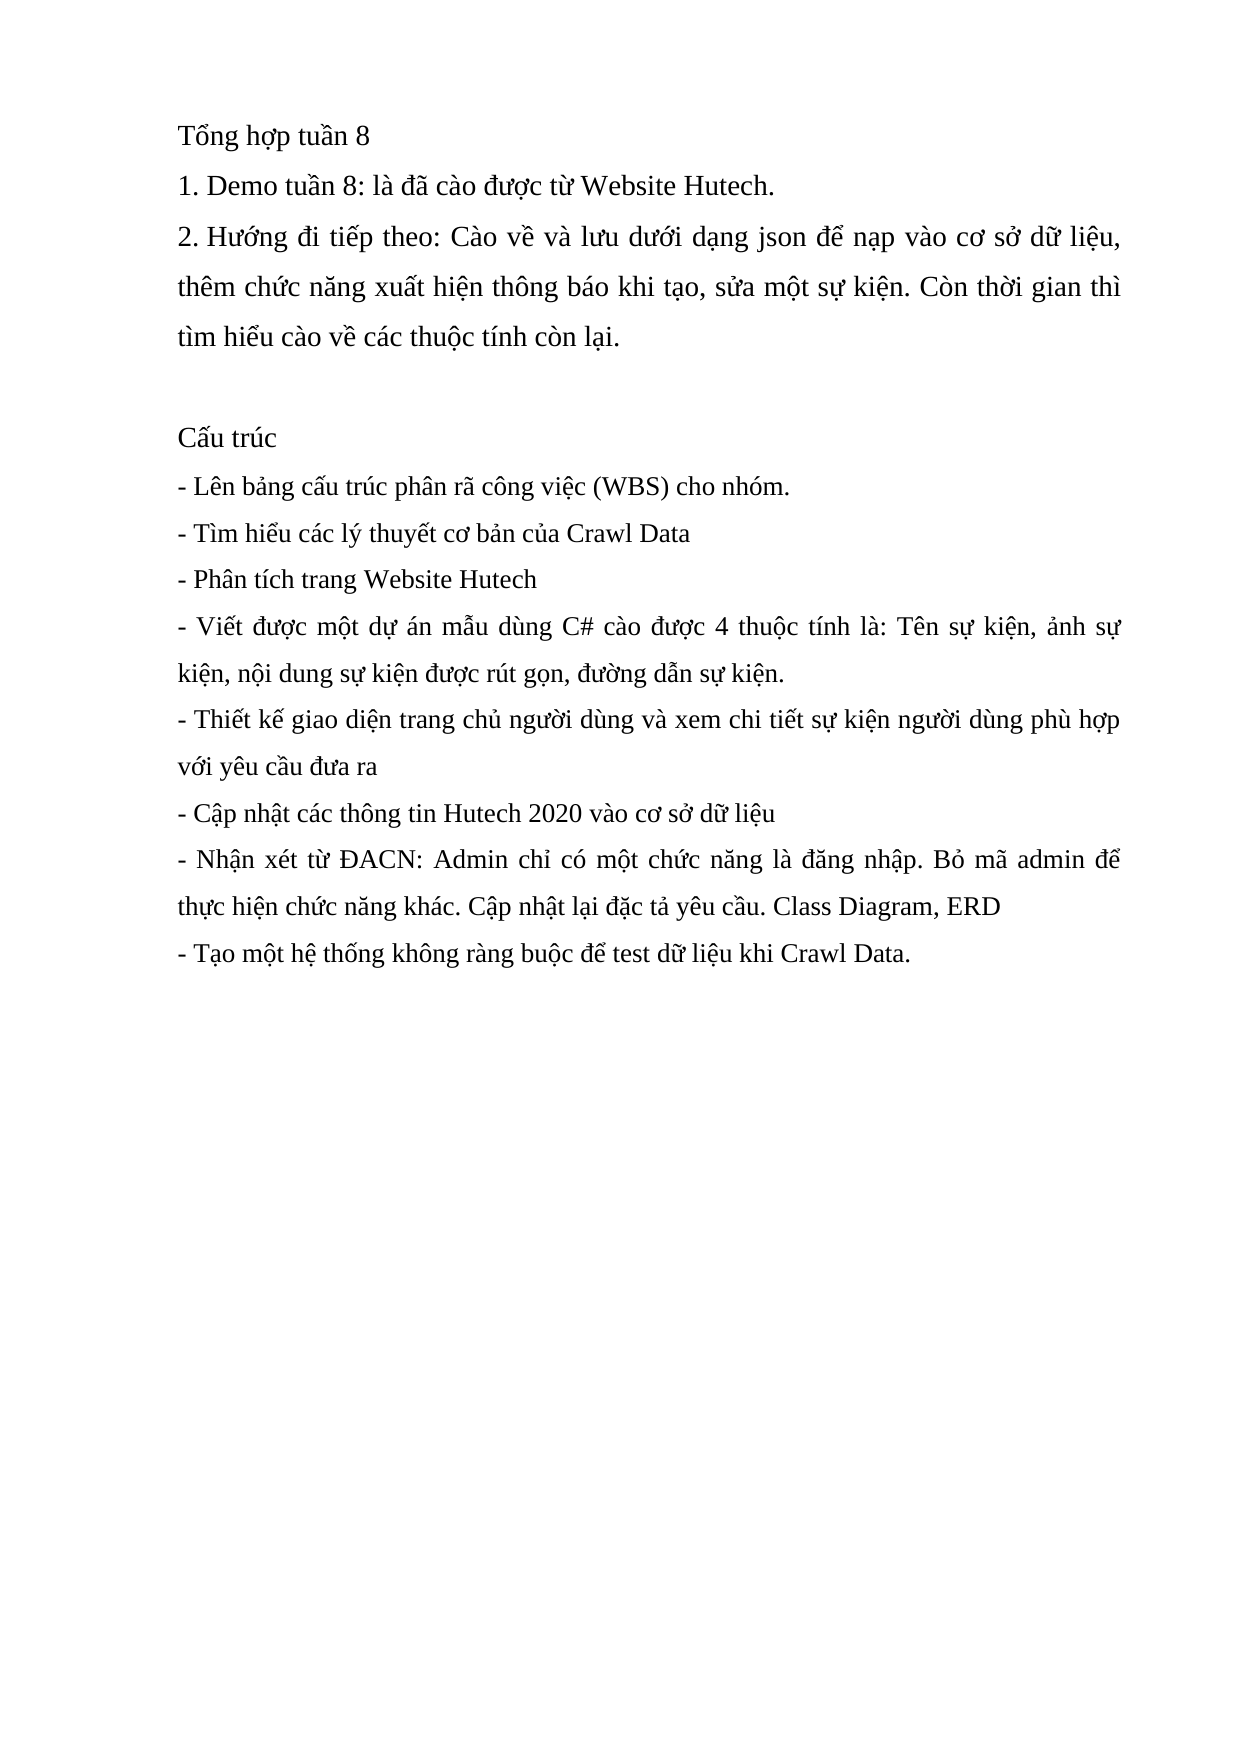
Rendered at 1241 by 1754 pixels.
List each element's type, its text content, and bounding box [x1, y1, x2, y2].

list - Viết được một dự án mẫu dùng C# cào được 4 thuộc tính là: Tên sự kiện, ảnh sự kiện, nội dung sự kiện được rút gọn, đường dẫn sự kiện. [177, 610, 1122, 688]
list - Phân tích trang Website Hutech [177, 564, 1122, 595]
list - Tìm hiểu các lý thuyết cơ bản của Crawl Data [177, 517, 1122, 548]
list - Cập nhật các thông tin Hutech 2020 vào cơ sở dữ liệu [177, 797, 1122, 828]
list - Lên bảng cấu trúc phân rã công việc (WBS) cho nhóm. [177, 470, 1122, 501]
list Hướng đi tiếp theo: Cào về và lưu dưới dạng json để nạp vào cơ sở dữ liệu, thêm chức năng xuất hiện thông báo khi tạo, sửa một sự kiện. Còn thời gian thì tìm hiểu cào về các thuộc tính còn lại. [177, 219, 1122, 353]
list - Thiết kế giao diện trang chủ người dùng và xem chi tiết sự kiện người dùng phù hợp với yêu cầu đưa ra [177, 704, 1122, 781]
list Demo tuần 8: là đã cào được từ Website Hutech. [177, 168, 1122, 202]
list Cấu trúc [177, 420, 1122, 453]
list - Tạo một hệ thống không ràng buộc để test dữ liệu khi Crawl Data. [177, 937, 1122, 968]
list - Nhận xét từ ĐACN: Admin chỉ có một chức năng là đăng nhập. Bỏ mã admin để thực hiện chức năng khác. Cập nhật lại đặc tả yêu cầu. Class Diagram, ERD [177, 844, 1122, 921]
list Tổng hợp tuần 8 [177, 118, 1122, 152]
